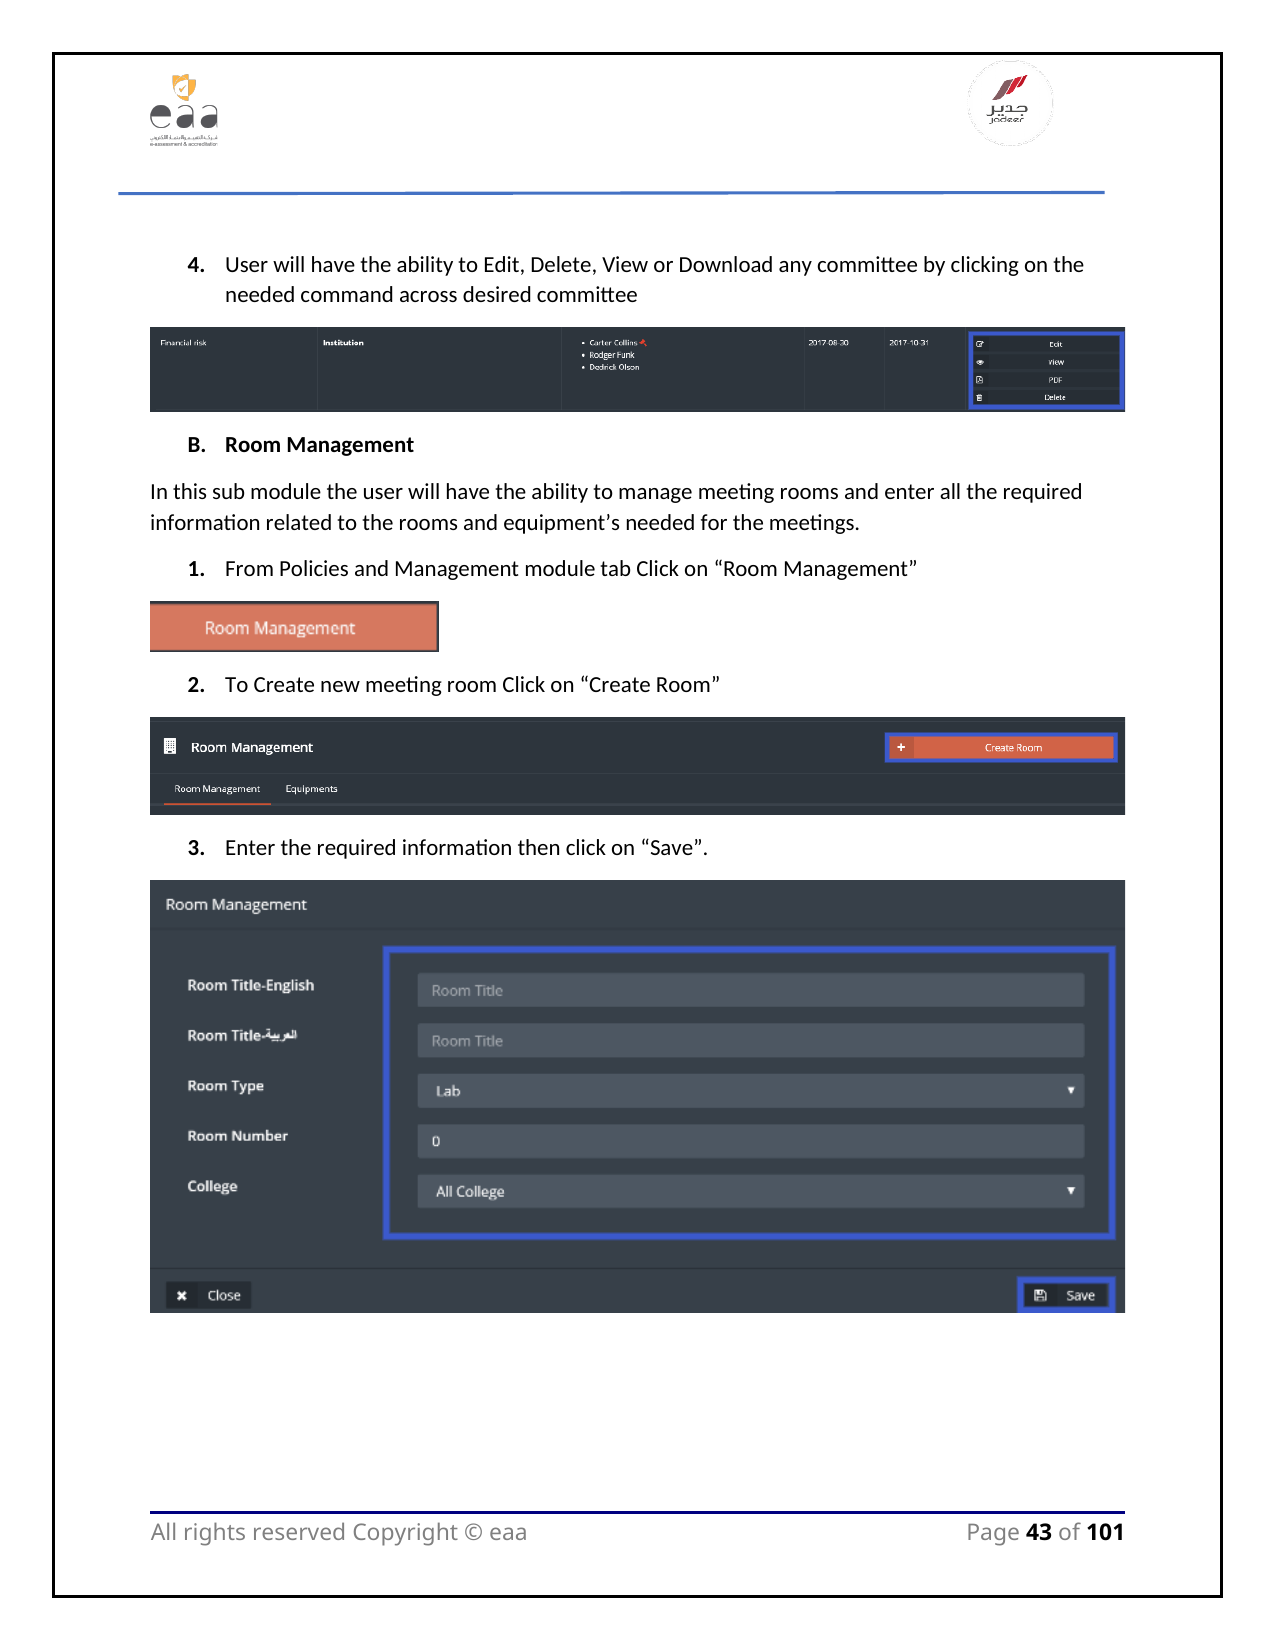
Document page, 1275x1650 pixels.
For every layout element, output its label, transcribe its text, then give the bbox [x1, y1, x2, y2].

picture [967, 60, 1054, 146]
list Enter the required information then click on “Save”. [187, 833, 1125, 861]
picture [150, 74, 218, 146]
list Room Management [187, 431, 1125, 459]
picture [150, 601, 439, 652]
picture [150, 880, 1125, 1313]
list To Create new meeting room Click on “Create Room” [187, 670, 1125, 698]
picture [150, 327, 1125, 412]
list User will have the ability to Edit, Delete, View or Download any committee by clicking on the needed command across desired committee [187, 250, 1125, 308]
text In this sub module the user will have the ability to manage meeting rooms and enter all the required information related to the rooms and equipment’s needed for the meetings. [150, 477, 1125, 536]
picture [150, 717, 1125, 815]
list From Policies and Management module tab Click on “Room Management” [187, 554, 1125, 583]
